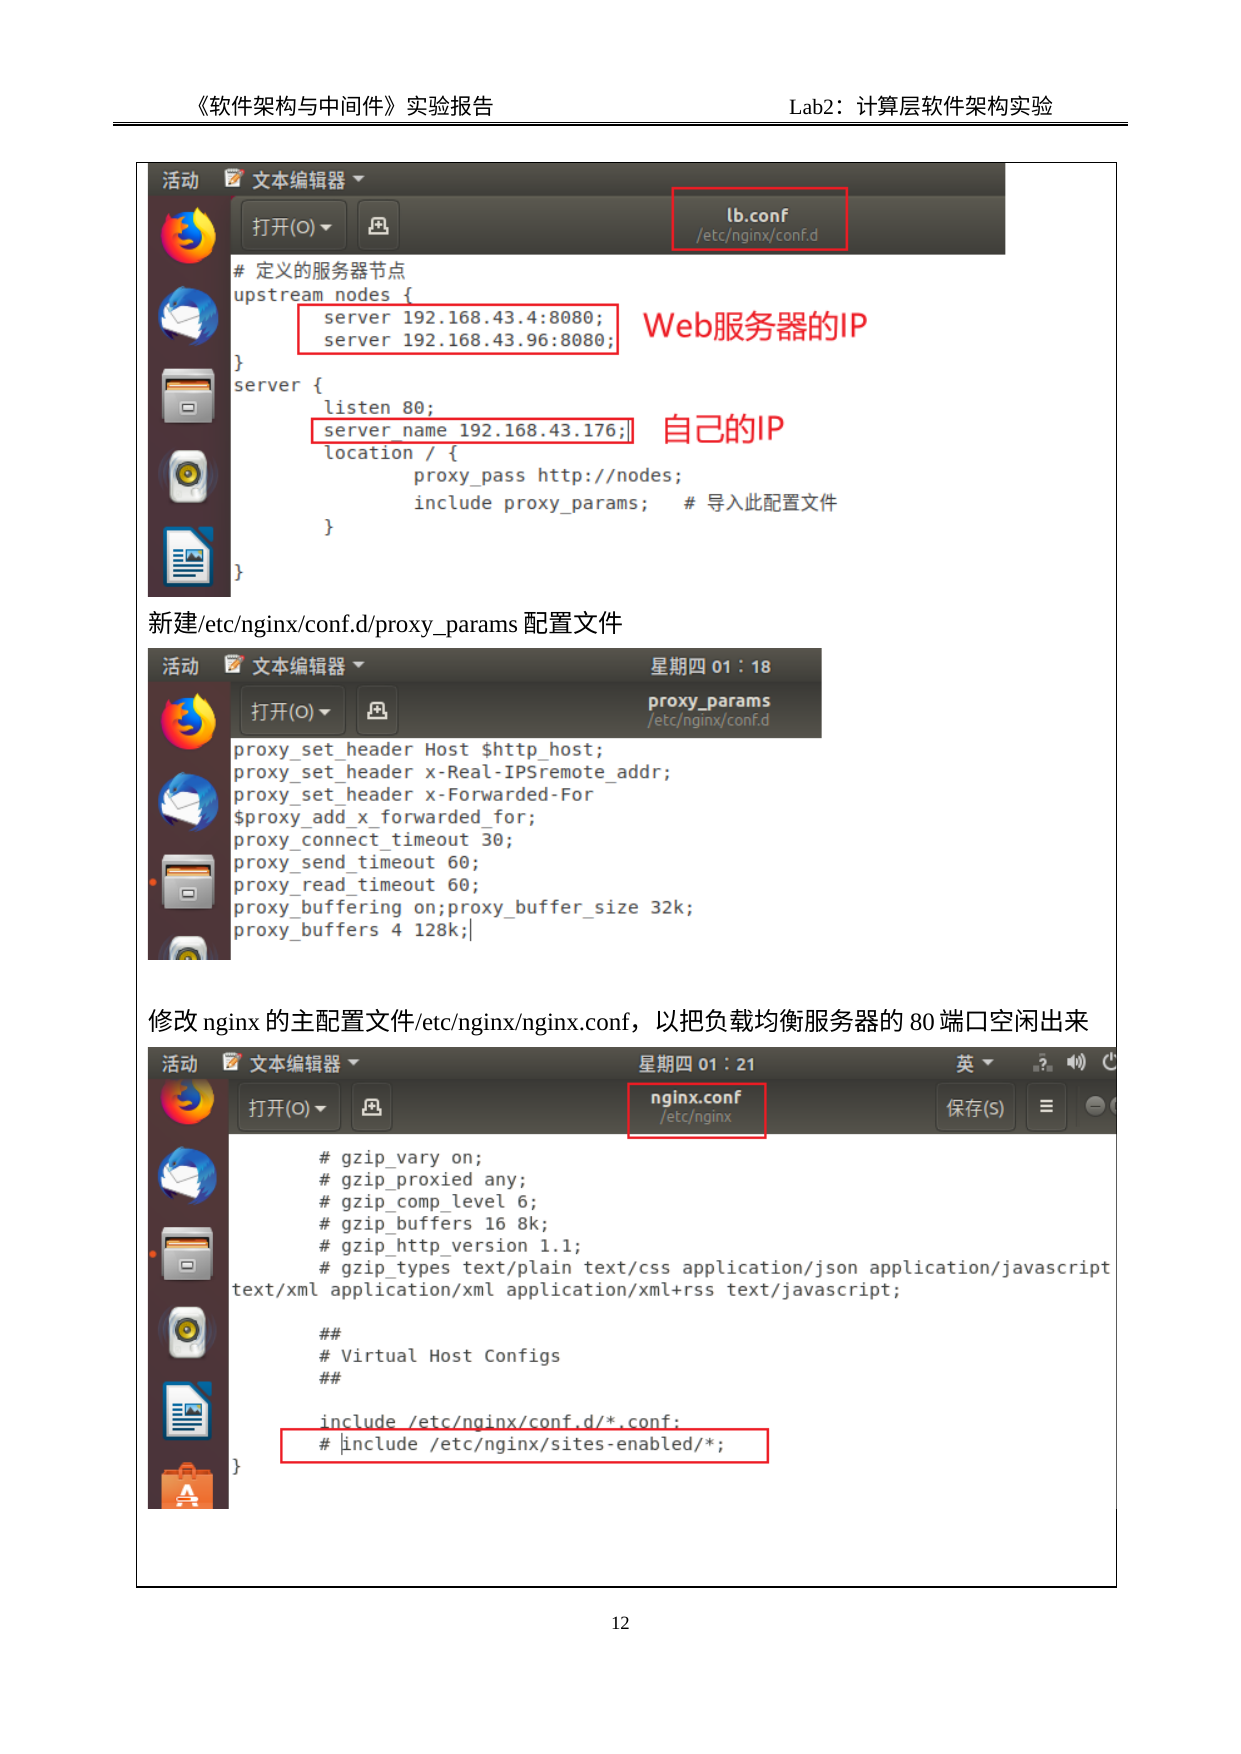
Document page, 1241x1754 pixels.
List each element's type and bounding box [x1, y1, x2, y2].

picture [147, 648, 822, 960]
picture [147, 1047, 1117, 1509]
picture [147, 163, 1006, 597]
table_cell [137, 163, 1116, 1586]
